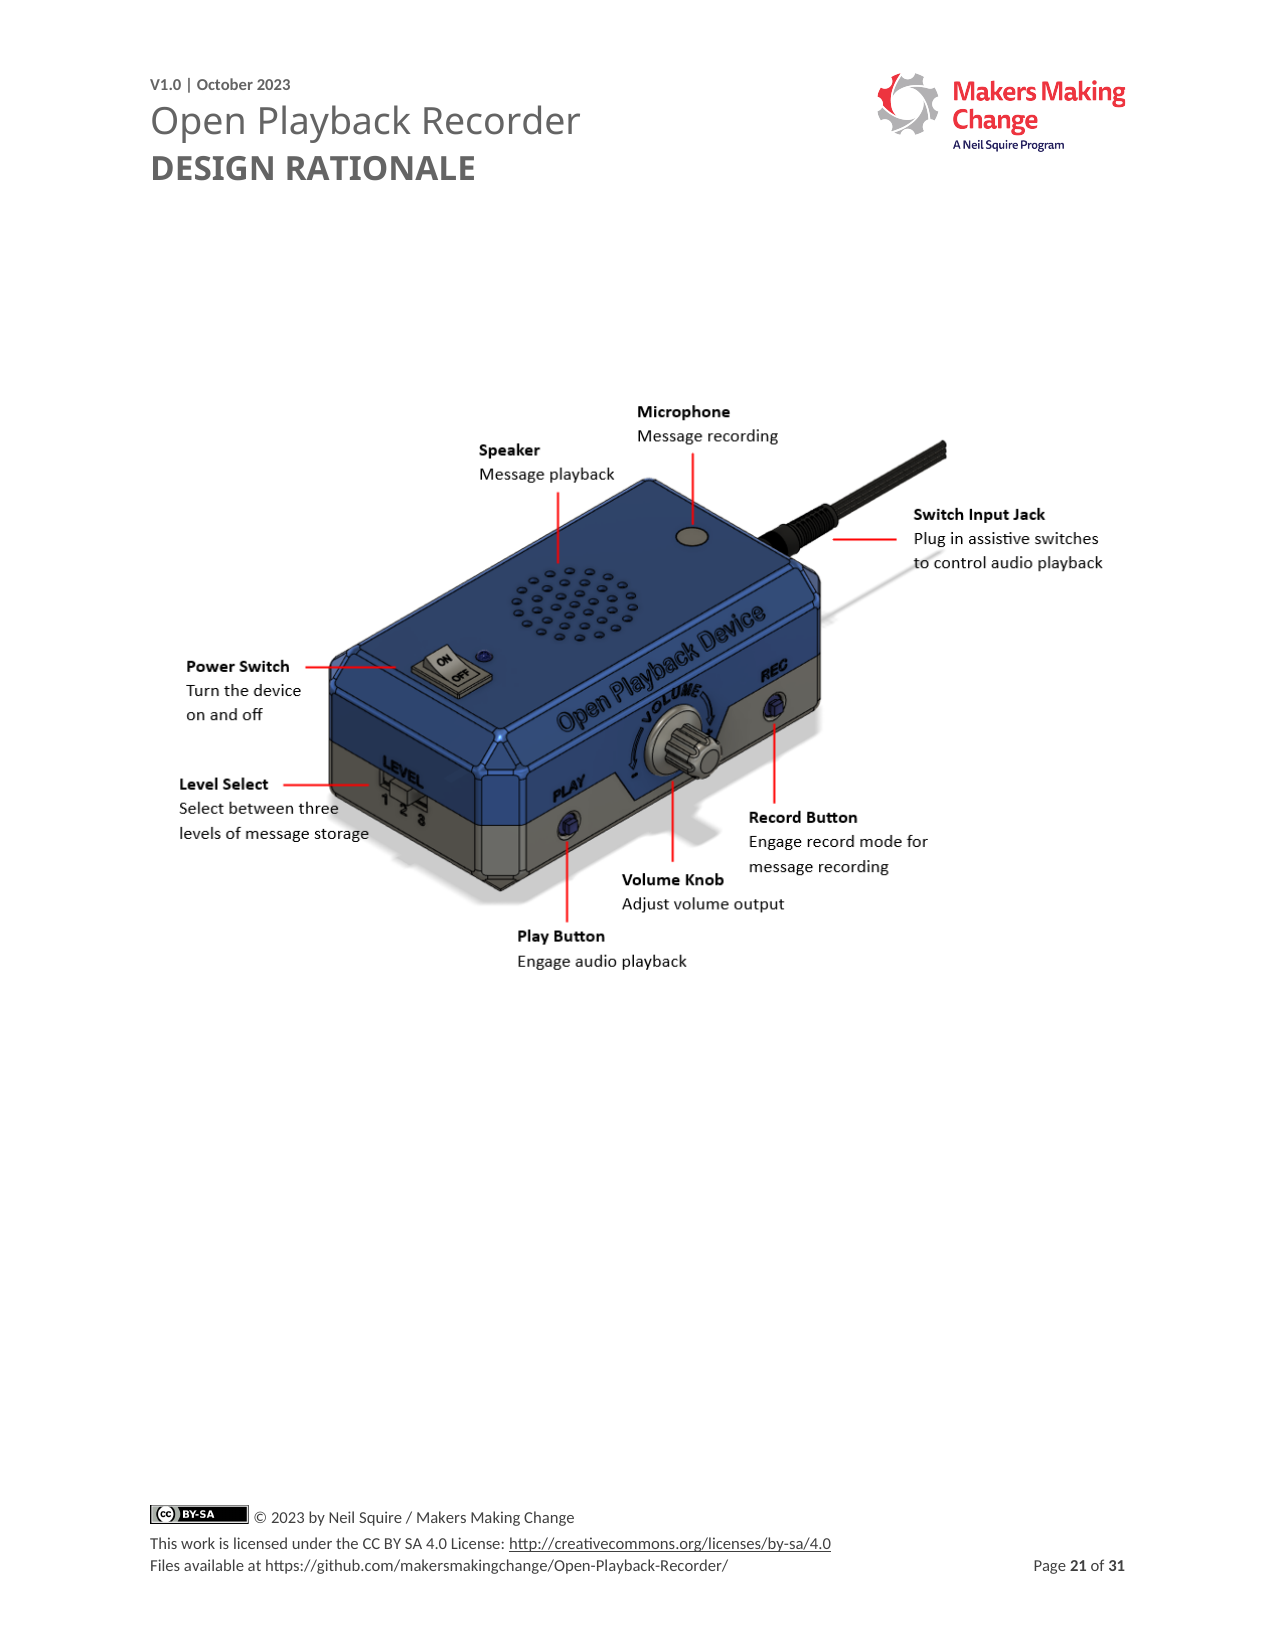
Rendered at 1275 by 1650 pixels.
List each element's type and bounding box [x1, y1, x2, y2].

picture [877, 73, 1125, 152]
picture [150, 1505, 249, 1524]
